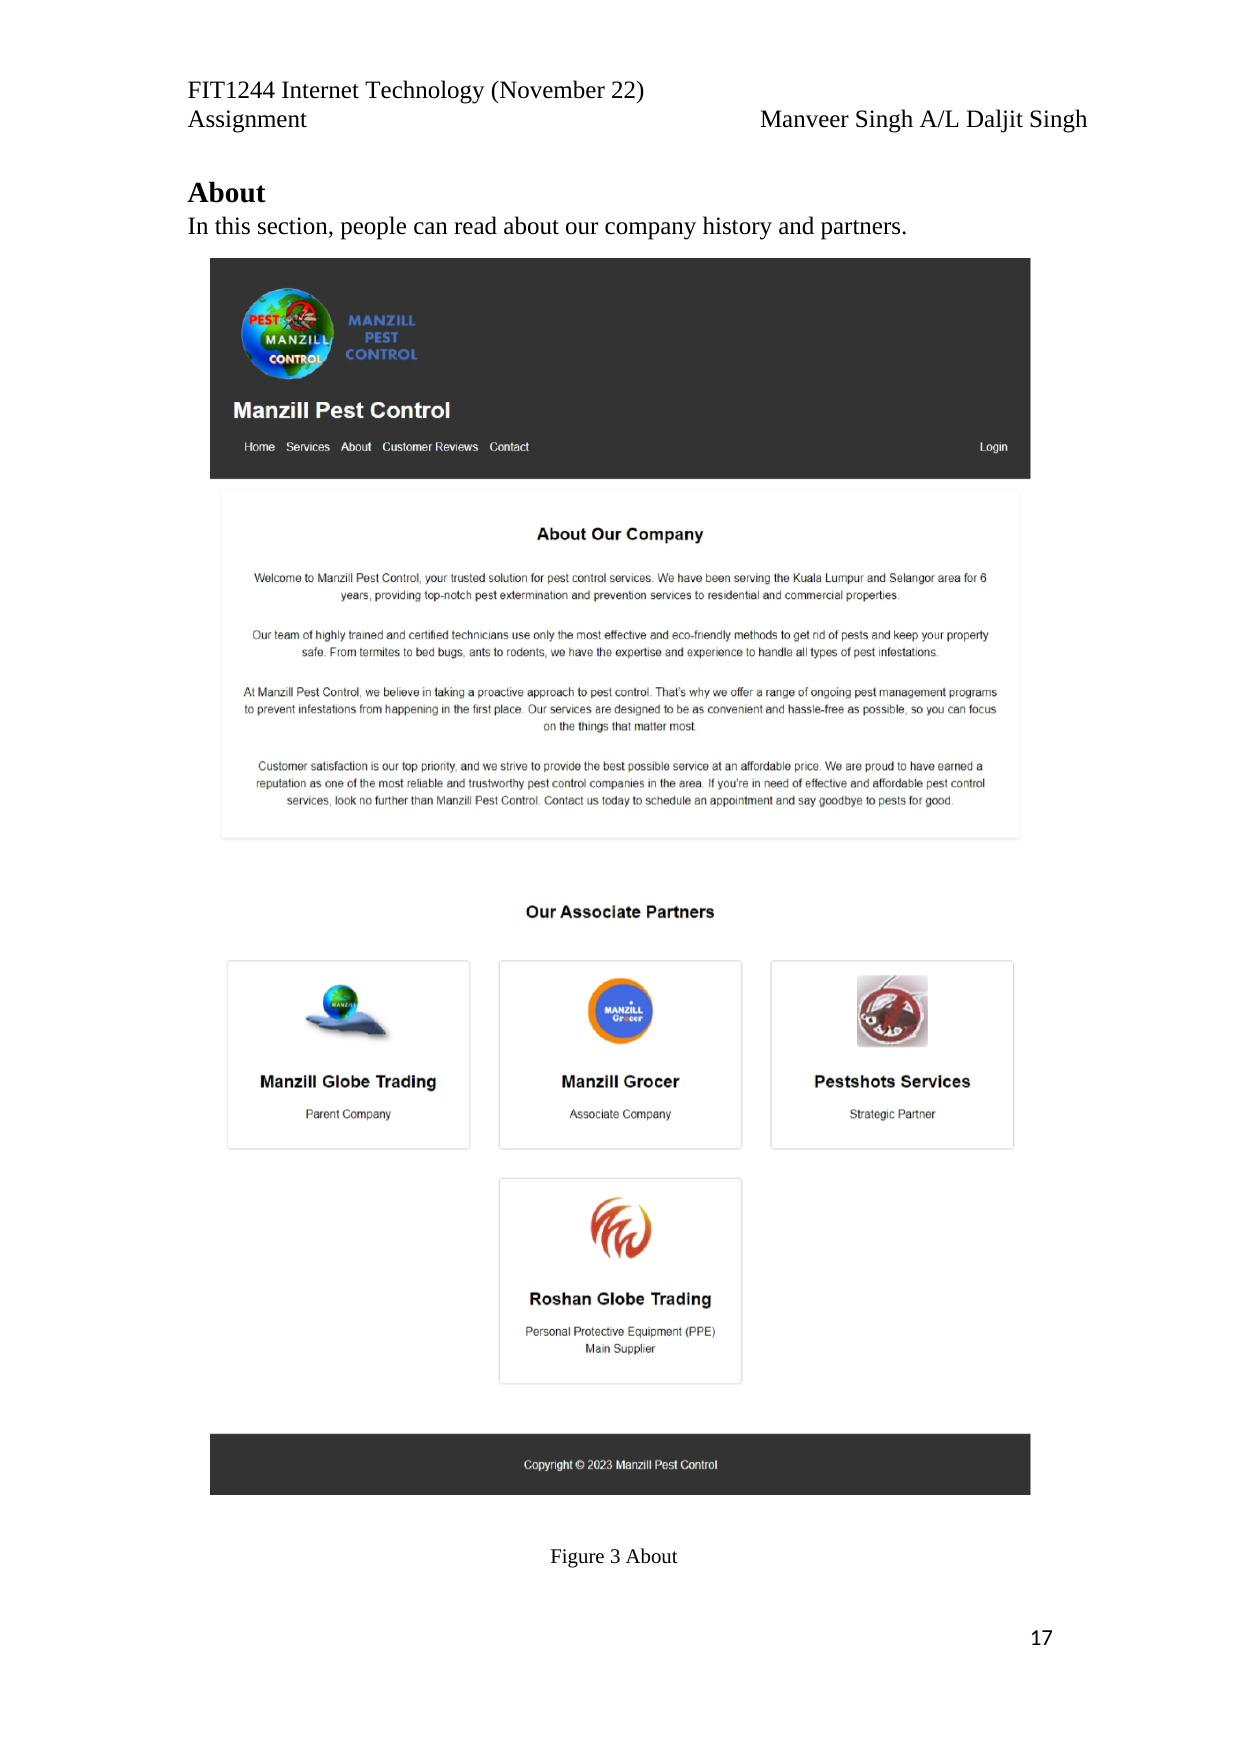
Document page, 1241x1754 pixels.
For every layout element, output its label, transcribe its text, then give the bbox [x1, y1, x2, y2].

text In this section, people can read about our company history and partners. [187, 211, 1053, 240]
subtitle About [187, 175, 1053, 208]
picture [187, 258, 1053, 1495]
